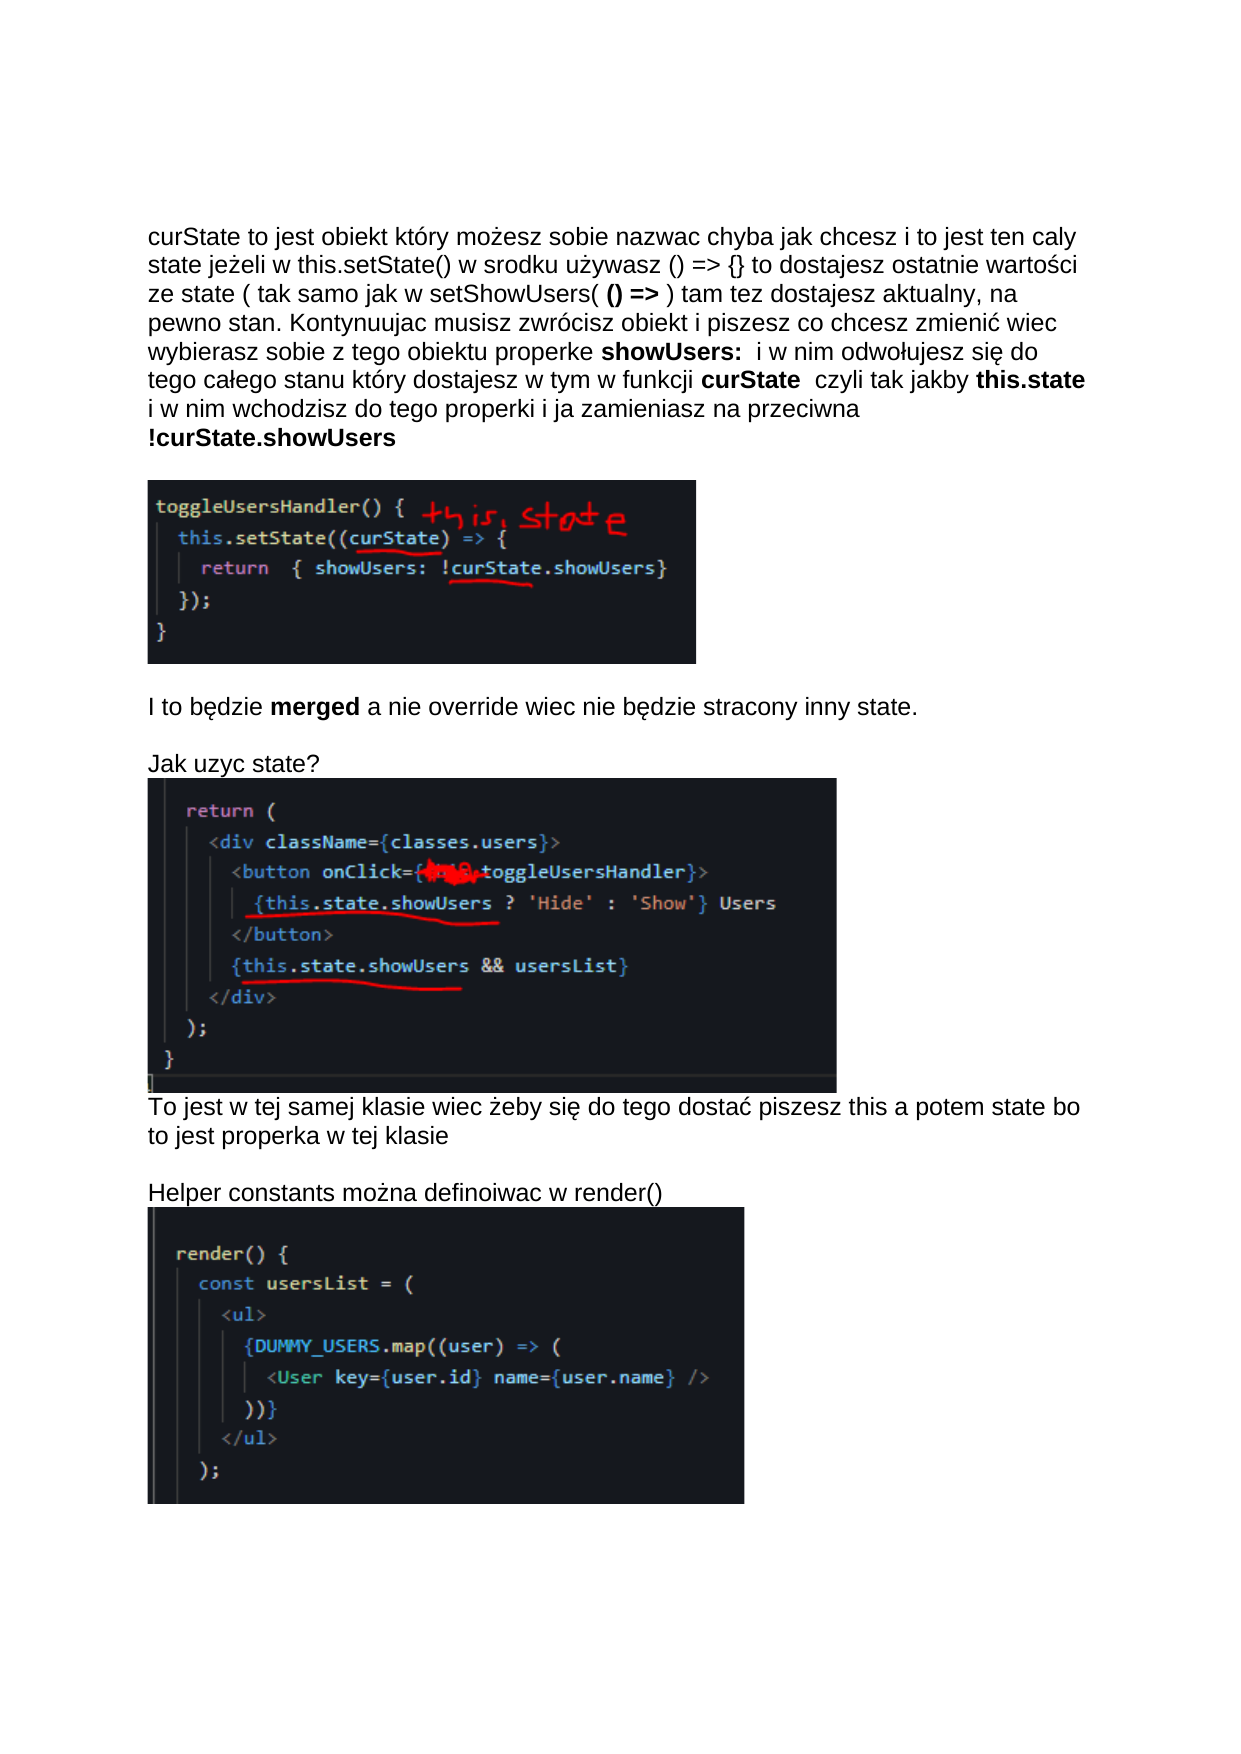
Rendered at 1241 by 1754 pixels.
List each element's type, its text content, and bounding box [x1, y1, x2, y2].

text !curState.showUsers [148, 423, 1093, 452]
text To jest w tej samej klasie wiec żeby się do tego dostać piszesz this a potem state bo to jest properka w tej klasie [148, 1092, 1093, 1150]
picture [147, 1207, 745, 1504]
text Helper constants można definoiwac w render() [148, 1178, 1093, 1207]
picture [147, 778, 837, 1093]
picture [147, 480, 697, 664]
text Jak uzyc state? [148, 749, 1093, 778]
text I to będzie merged a nie override wiec nie będzie stracony inny state. [148, 692, 1093, 721]
text curState to jest obiekt który możesz sobie nazwac chyba jak chcesz i to jest ten caly state jeżeli w this.setState() w srodku używasz () => {} to dostajesz ostatnie wartości ze state ( tak samo jak w setShowUsers( () => ) tam tez dostajesz aktualny, na pewno stan. Kontynuujac musisz zwrócisz obiekt i piszesz co chcesz zmienić wiec wybierasz sobie z tego obiektu properke showUsers: i w nim odwołujesz się do tego całego stanu który dostajesz w tym w funkcji curState czyli tak jakby this.state i w nim wchodzisz do tego properki i ja zamieniasz na przeciwna [148, 222, 1093, 423]
